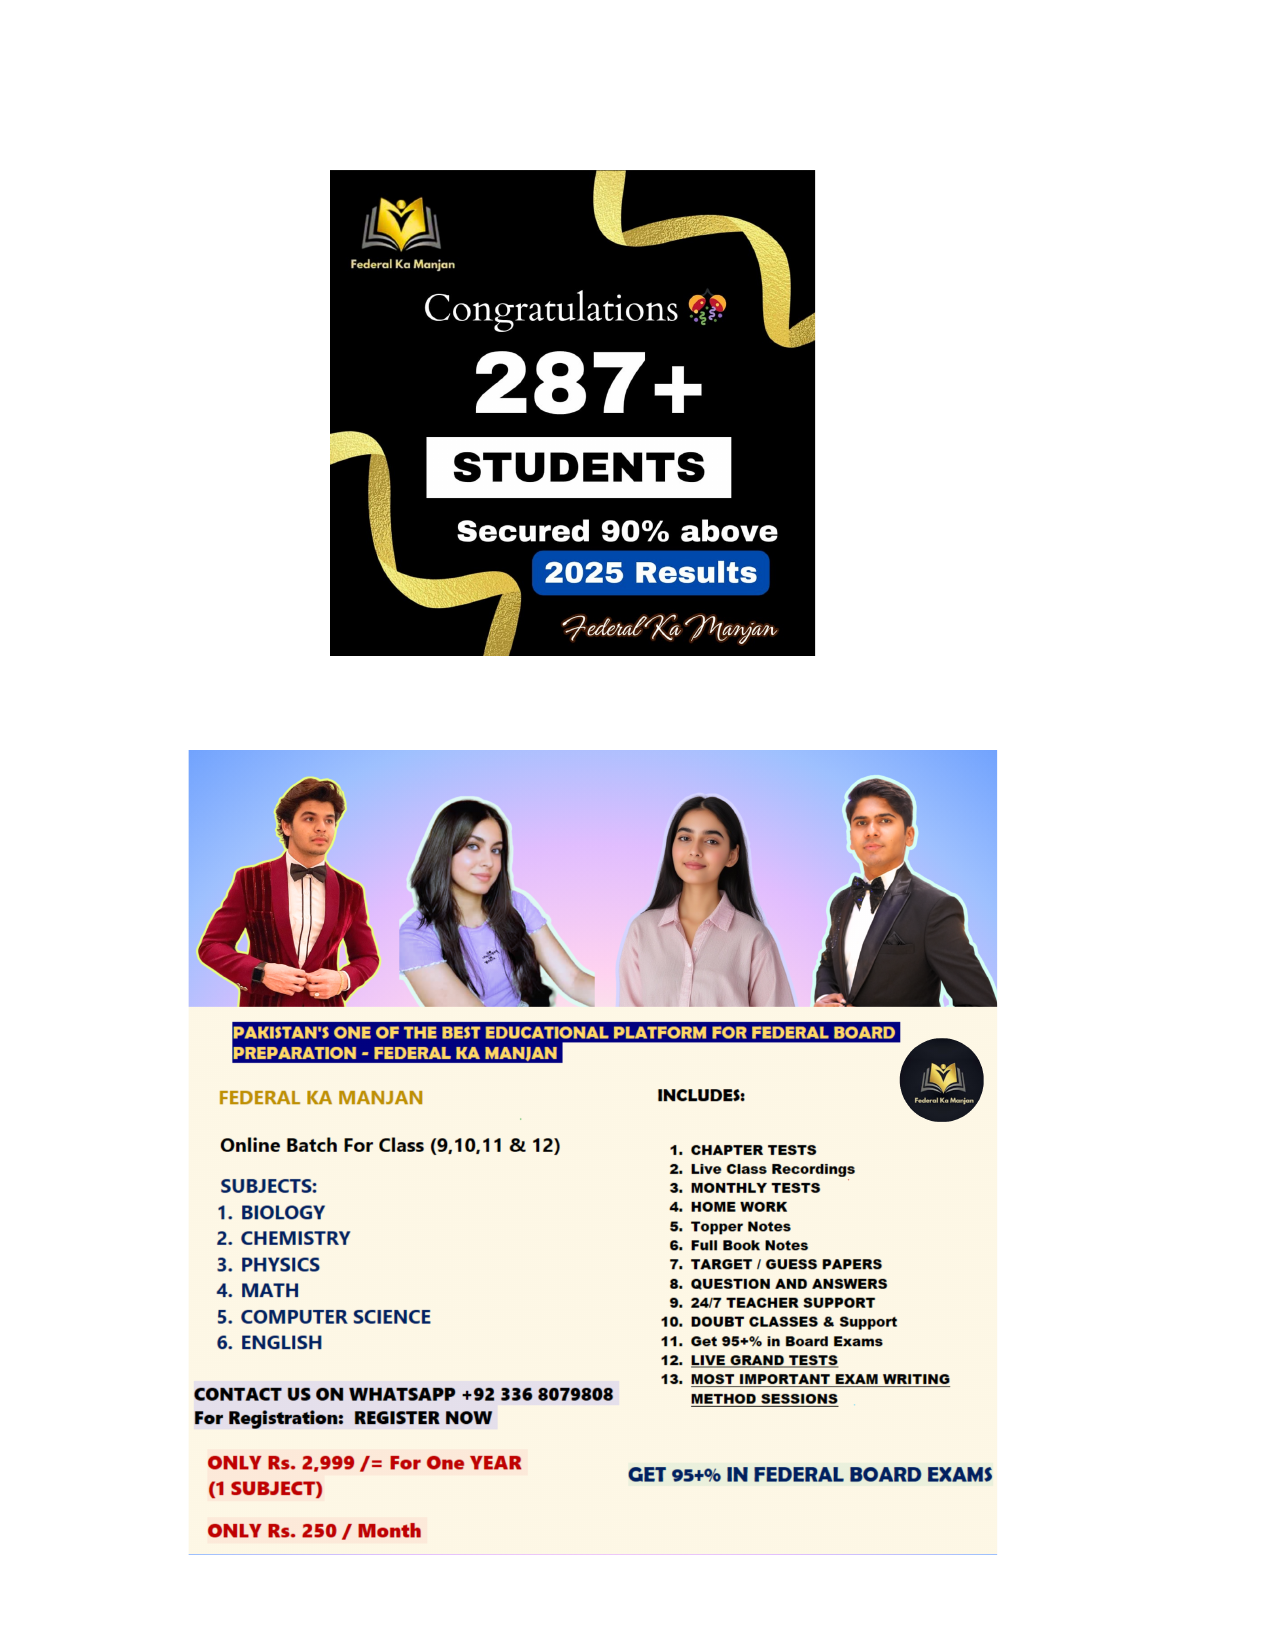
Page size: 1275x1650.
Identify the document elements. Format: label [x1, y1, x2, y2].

picture [188, 750, 998, 1555]
picture [330, 170, 816, 656]
